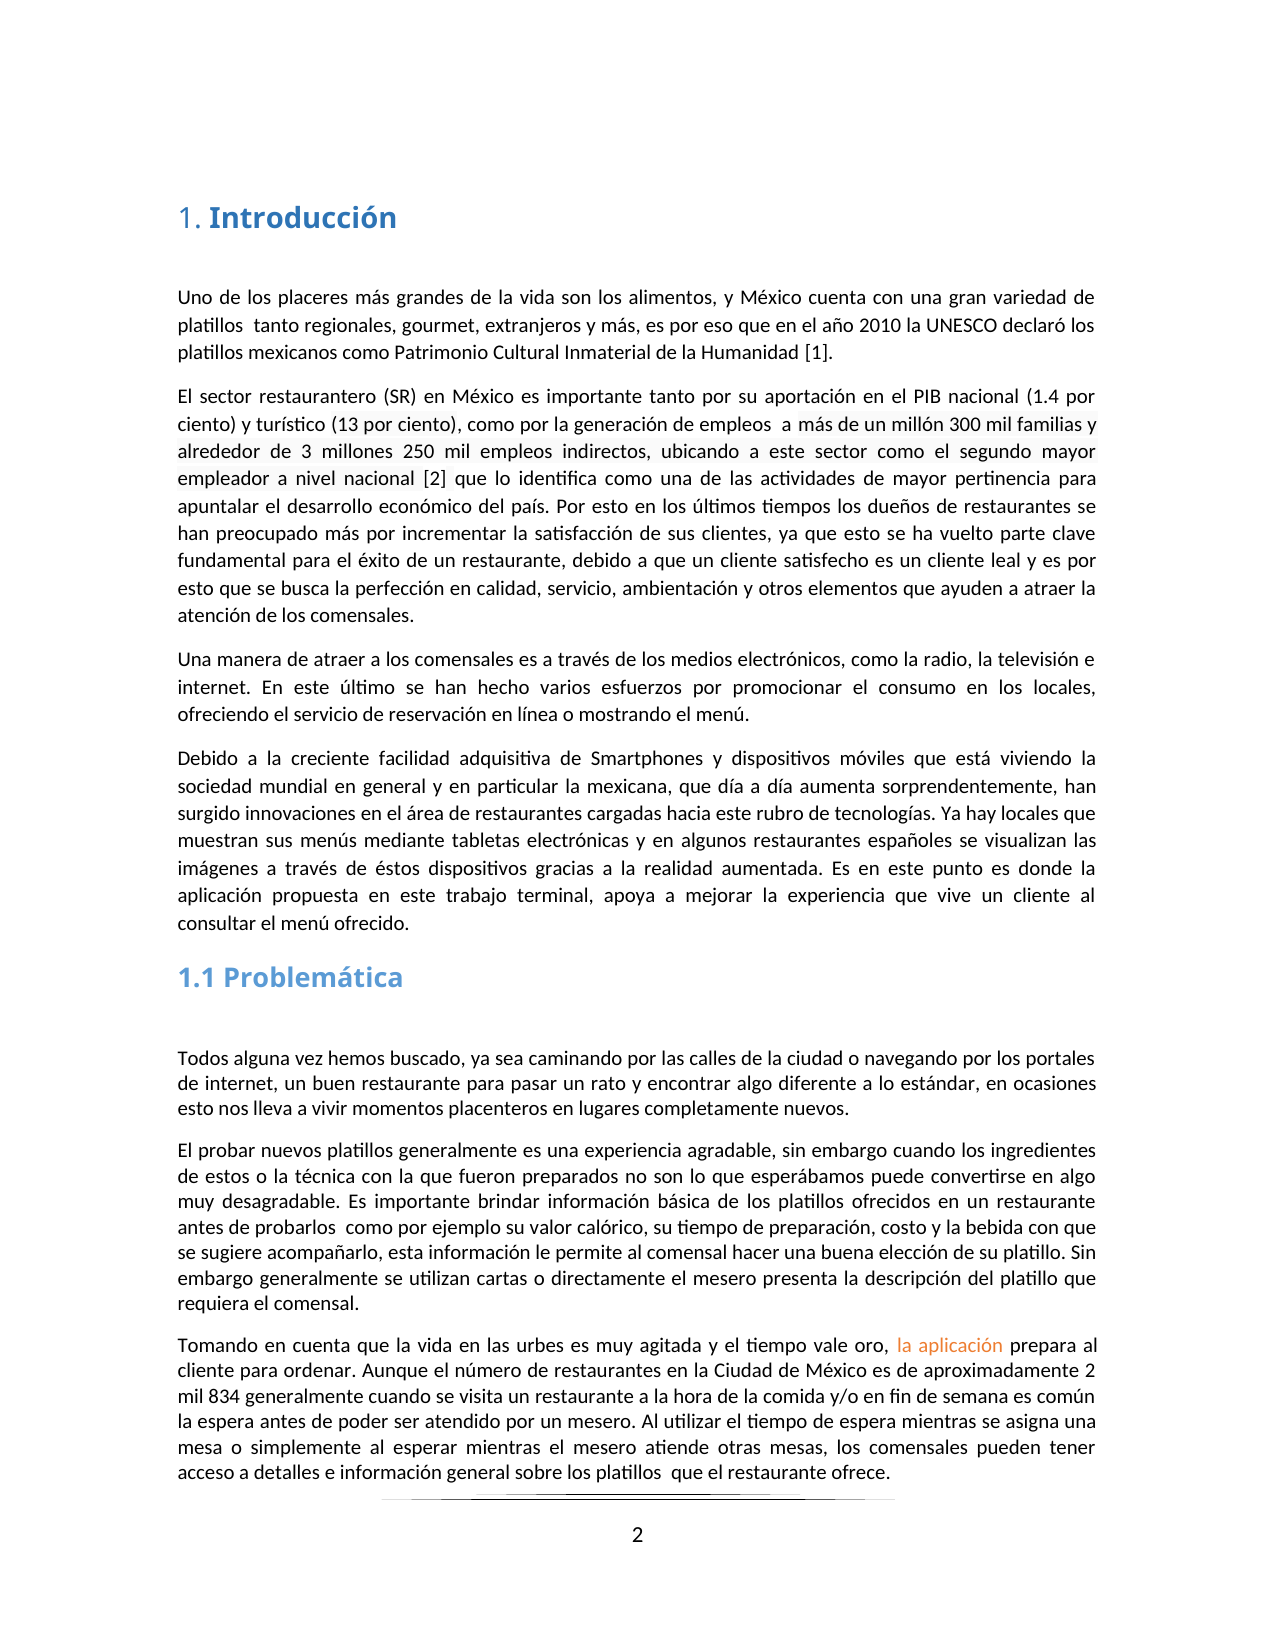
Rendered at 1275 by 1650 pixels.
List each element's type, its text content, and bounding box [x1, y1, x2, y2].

text Tomando en cuenta que la vida en las urbes es muy agitada y el tiempo vale oro, la aplicación prepara al cliente para ordenar. Aunque el número de restaurantes en la Ciudad de México es de aproximadamente 2 mil 834 generalmente cuando se visita un restaurante a la hora de la comida y/o en fin de semana es común la espera antes de poder ser atendido por un mesero. Al utilizar el tiempo de espera mientras se asigna una mesa o simplemente al esperar mientras el mesero atiende otras mesas, los comensales pueden tener acceso a detalles e información general sobre los platillos que el restaurante ofrece. [177, 1332, 1098, 1485]
text Debido a la creciente facilidad adquisitiva de Smartphones y dispositivos móviles que está viviendo la sociedad mundial en general y en particular la mexicana, que día a día aumenta sorprendentemente, han surgido innovaciones en el área de restaurantes cargadas hacia este rubro de tecnologías. Ya hay locales que muestran sus menús mediante tabletas electrónicas y en algunos restaurantes españoles se visualizan las imágenes a través de éstos dispositivos gracias a la realidad aumentada. Es en este punto es donde la aplicación propuesta en este trabajo terminal, apoya a mejorar la experiencia que vive un cliente al consultar el menú ofrecido. [177, 745, 1098, 935]
text El probar nuevos platillos generalmente es una experiencia agradable, sin embargo cuando los ingredientes de estos o la técnica con la que fueron preparados no son lo que esperábamos puede convertirse en algo muy desagradable. Es importante brindar información básica de los platillos ofrecidos en un restaurante antes de probarlos como por ejemplo su valor calórico, su tiempo de preparación, costo y la bebida con que se sugiere acompañarlo, esta información le permite al comensal hacer una buena elección de su platillo. Sin embargo generalmente se utilizan cartas o directamente el mesero presenta la descripción del platillo que requiera el comensal. [177, 1138, 1098, 1316]
subtitle 1.1 Problemática [177, 958, 1098, 995]
text Una manera de atraer a los comensales es a través de los medios electrónicos, como la radio, la televisión e internet. En este último se han hecho varios esfuerzos por promocionar el consumo en los locales, ofreciendo el servicio de reservación en línea o mostrando el menú. [177, 647, 1098, 727]
text El sector restaurantero (SR) en México es importante tanto por su aportación en el PIB nacional (1.4 por ciento) y turístico (13 por ciento), como por la generación de empleos a más de un millón 300 mil familias y alrededor de 3 millones 250 mil empleos indirectos, ubicando a este sector como el segundo mayor empleador a nivel nacional que lo identifica como una de las actividades de mayor pertinencia para apuntalar el desarrollo económico del país. Por esto en los últimos tiempos los dueños de restaurantes se han preocupado más por incrementar la satisfacción de sus clientes, ya que esto se ha vuelto parte clave fundamental para el éxito de un restaurante, debido a que un cliente satisfecho es un cliente leal y es por esto que se busca la perfección en calidad, servicio, ambientación y otros elementos que ayuden a atraer la atención de los comensales. [177, 463, 1098, 628]
text Uno de los placeres más grandes de la vida son los alimentos, y México cuenta con una gran variedad de platillos tanto regionales, gourmet, extranjeros y más, es por eso que en el año 2010 la UNESCO declaró los platillos mexicanos como Patrimonio Cultural Inmaterial de la Humanidad. [177, 284, 1098, 365]
text Todos alguna vez hemos buscado, ya sea caminando por las calles de la ciudad o navegando por los portales de internet, un buen restaurante para pasar un rato y encontrar algo diferente a lo estándar, en ocasiones esto nos lleva a vivir momentos placenteros en lugares completamente nuevos. [177, 1045, 1098, 1121]
subtitle 1. Introducción [177, 198, 1098, 237]
